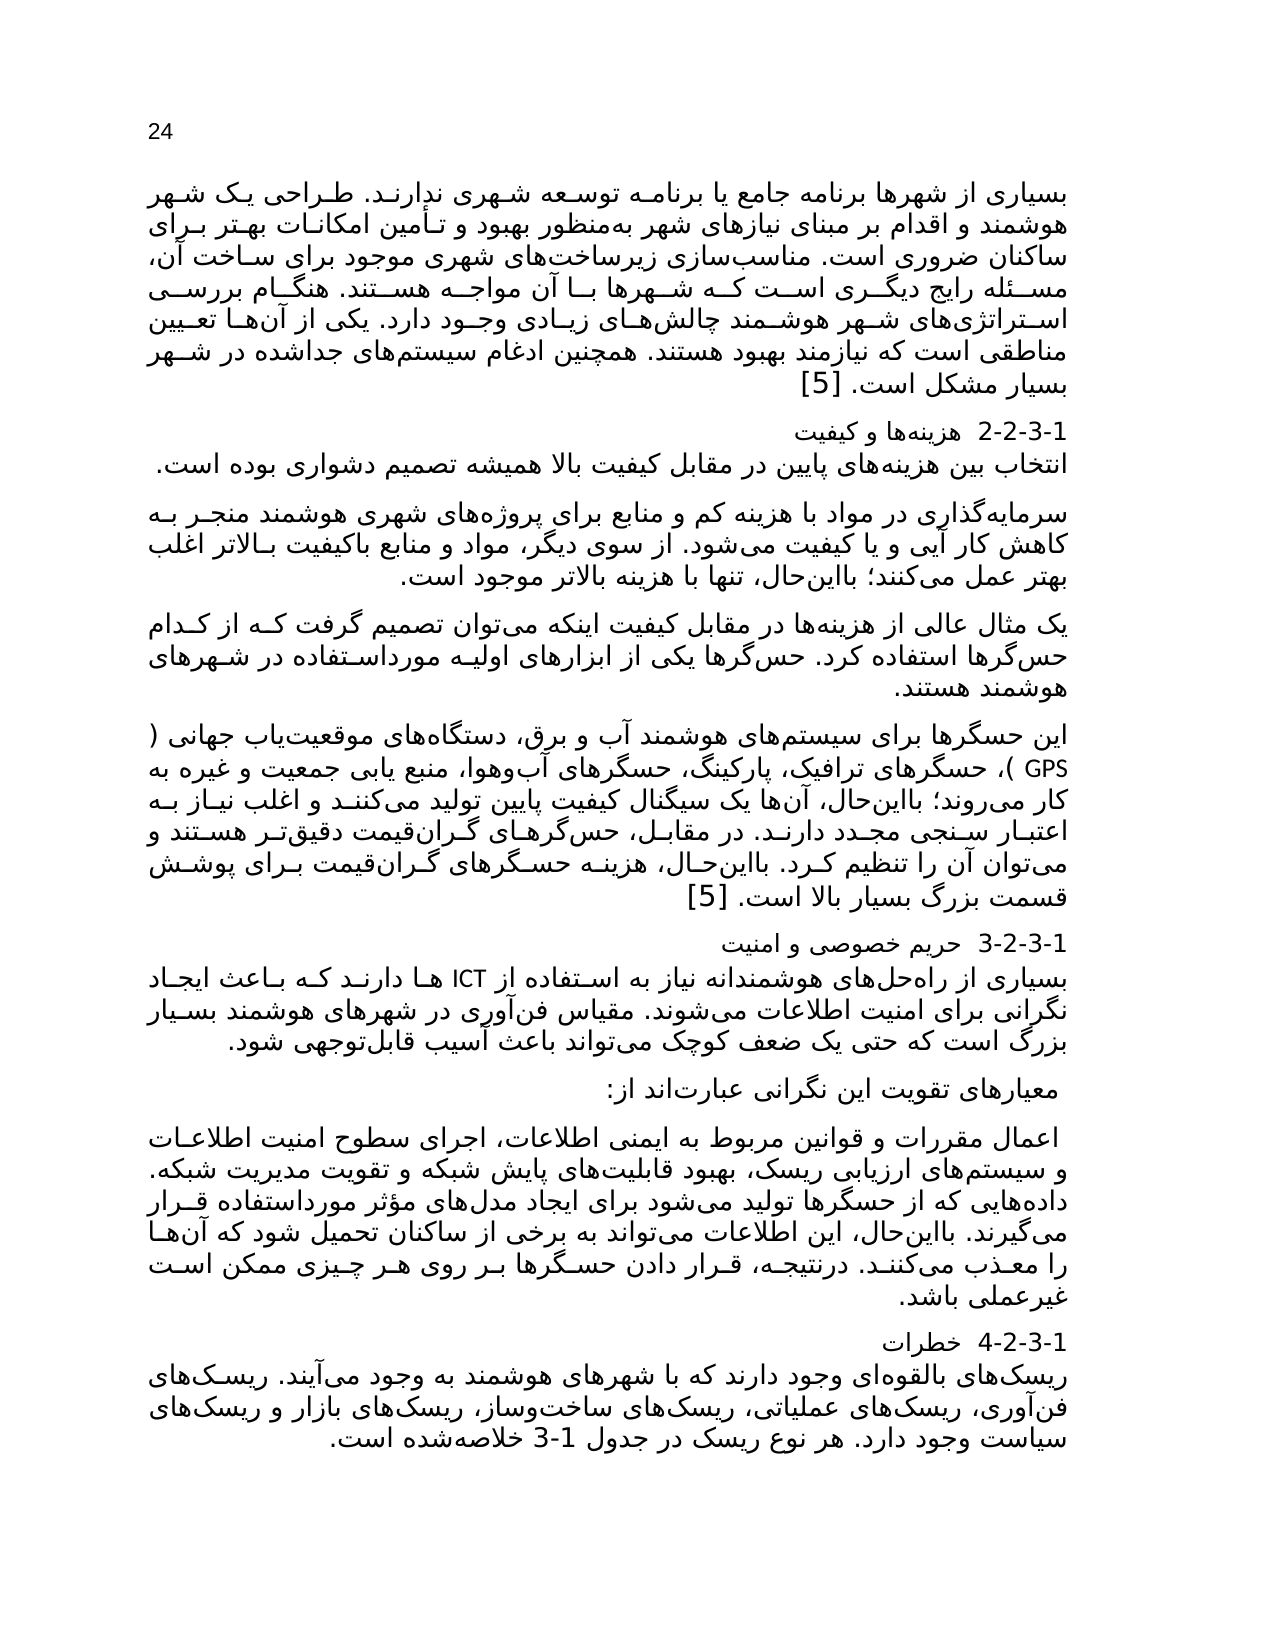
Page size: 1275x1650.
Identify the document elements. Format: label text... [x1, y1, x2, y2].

subtitle 4-2-3-1 خطرات [148, 1328, 1068, 1357]
text بسیاری از راه‌حل‌های هوشمندانه نیاز به استفاده از ICT ها دارند که باعث ایجاد نگرانی برای امنیت اطلاعات می‌شوند. مقیاس فن‌آوری در شهرهای هوشمند بسیار بزرگ است که حتی یک ضعف کوچک می‌تواند باعث آسیب قابل‌توجهی شود. [148, 961, 1068, 1057]
text انتخاب بین هزینه‌های پایین در مقابل کیفیت بالا همیشه تصمیم دشواری بوده است. [148, 449, 1068, 480]
text یک مثال عالی از هزینه‌ها در مقابل کیفیت اینکه می‌توان تصمیم گرفت که از کدام حس‌گرها استفاده کرد. حس‌گرها یکی از ابزارهای اولیه مورداستفاده در شهرهای هوشمند هستند. [148, 608, 1068, 703]
subtitle 3-2-3-1 حریم خصوصی و امنیت [148, 929, 1068, 959]
text اعمال مقررات و قوانین مربوط به ایمنی اطلاعات، اجرای سطوح امنیت اطلاعات و سیستم‌های ارزیابی ریسک، بهبود قابلیت‌های پایش شبکه و تقویت مدیریت شبکه. داده‌هایی که از حسگرها تولید می‌شود برای ایجاد مدل‌های مؤثر مورداستفاده قرار می‌گیرند. بااین‌حال، این اطلاعات می‌تواند به برخی از ساکنان تحمیل شود که آن‌ها را معذب می‌کنند. درنتیجه، قرار دادن حسگرها بر روی هر چیزی ممکن است غیرعملی باشد. [148, 1122, 1068, 1311]
subtitle 2-2-3-1 هزینه‌ها و کیفیت [148, 417, 1068, 446]
text سرمایه‌گذاری در مواد با هزینه کم و منابع برای پروژه‌های شهری هوشمند منجر به کاهش کار آیی و یا کیفیت می‌شود. از سوی دیگر، مواد و منابع باکیفیت بالاتر اغلب بهتر عمل می‌کنند؛ بااین‌حال، تنها با هزینه بالاتر موجود است. [148, 497, 1068, 592]
text این حسگرها برای سیستم‌های هوشمند آب و برق، دستگاه‌های موقعیت‌یاب جهانی ( GPS )، حسگرهای ترافیک، پارکینگ، حسگرهای آب‌وهوا، منبع یابی جمعیت و غیره به کار می‌روند؛ بااین‌حال، آن‌ها یک سیگنال کیفیت پایین تولید می‌کنند و اغلب نیاز به اعتبار سنجی مجدد دارند. در مقابل، حس‌گرهای گران‌قیمت دقیق‌تر هستند و می‌توان آن را تنظیم کرد. بااین‌حال، هزینه حسگرهای گران‌قیمت برای پوشش قسمت بزرگ بسیار بالا است. [5] [148, 719, 1068, 913]
text ریسک‌های بالقوه‌ای وجود دارند که با شهرهای هوشمند به وجود می‌آیند. ریسک‌های فن‌آوری، ریسک‌های عملیاتی، ریسک‌های ساخت‌وساز، ریسک‌های بازار و ریسک‌های سیاست وجود دارد. هر نوع ریسک در جدول 1-3 خلاصه‌شده است. [148, 1359, 1068, 1454]
text معیارهای تقویت این نگرانی عبارت‌اند از: [148, 1074, 1068, 1105]
text بسیاری از شهرها برنامه جامع یا برنامه توسعه شهری ندارند. طراحی یک شهر هوشمند و اقدام بر مبنای نیازهای شهر به‌منظور بهبود و تأمین امکانات بهتر برای ساکنان ضروری است. مناسب‌سازی زیرساخت‌های شهری موجود برای ساخت آن، مسئله رایج دیگری است که شهرها با آن مواجه هستند. هنگام بررسی استراتژی‌های شهر هوشمند چالش‌های زیادی وجود دارد. یکی از آن‌ها تعیین مناطقی است که نیازمند بهبود هستند. همچنین ادغام سیستم‌های جداشده در شهر بسیار مشکل است. [5] [148, 177, 1068, 401]
